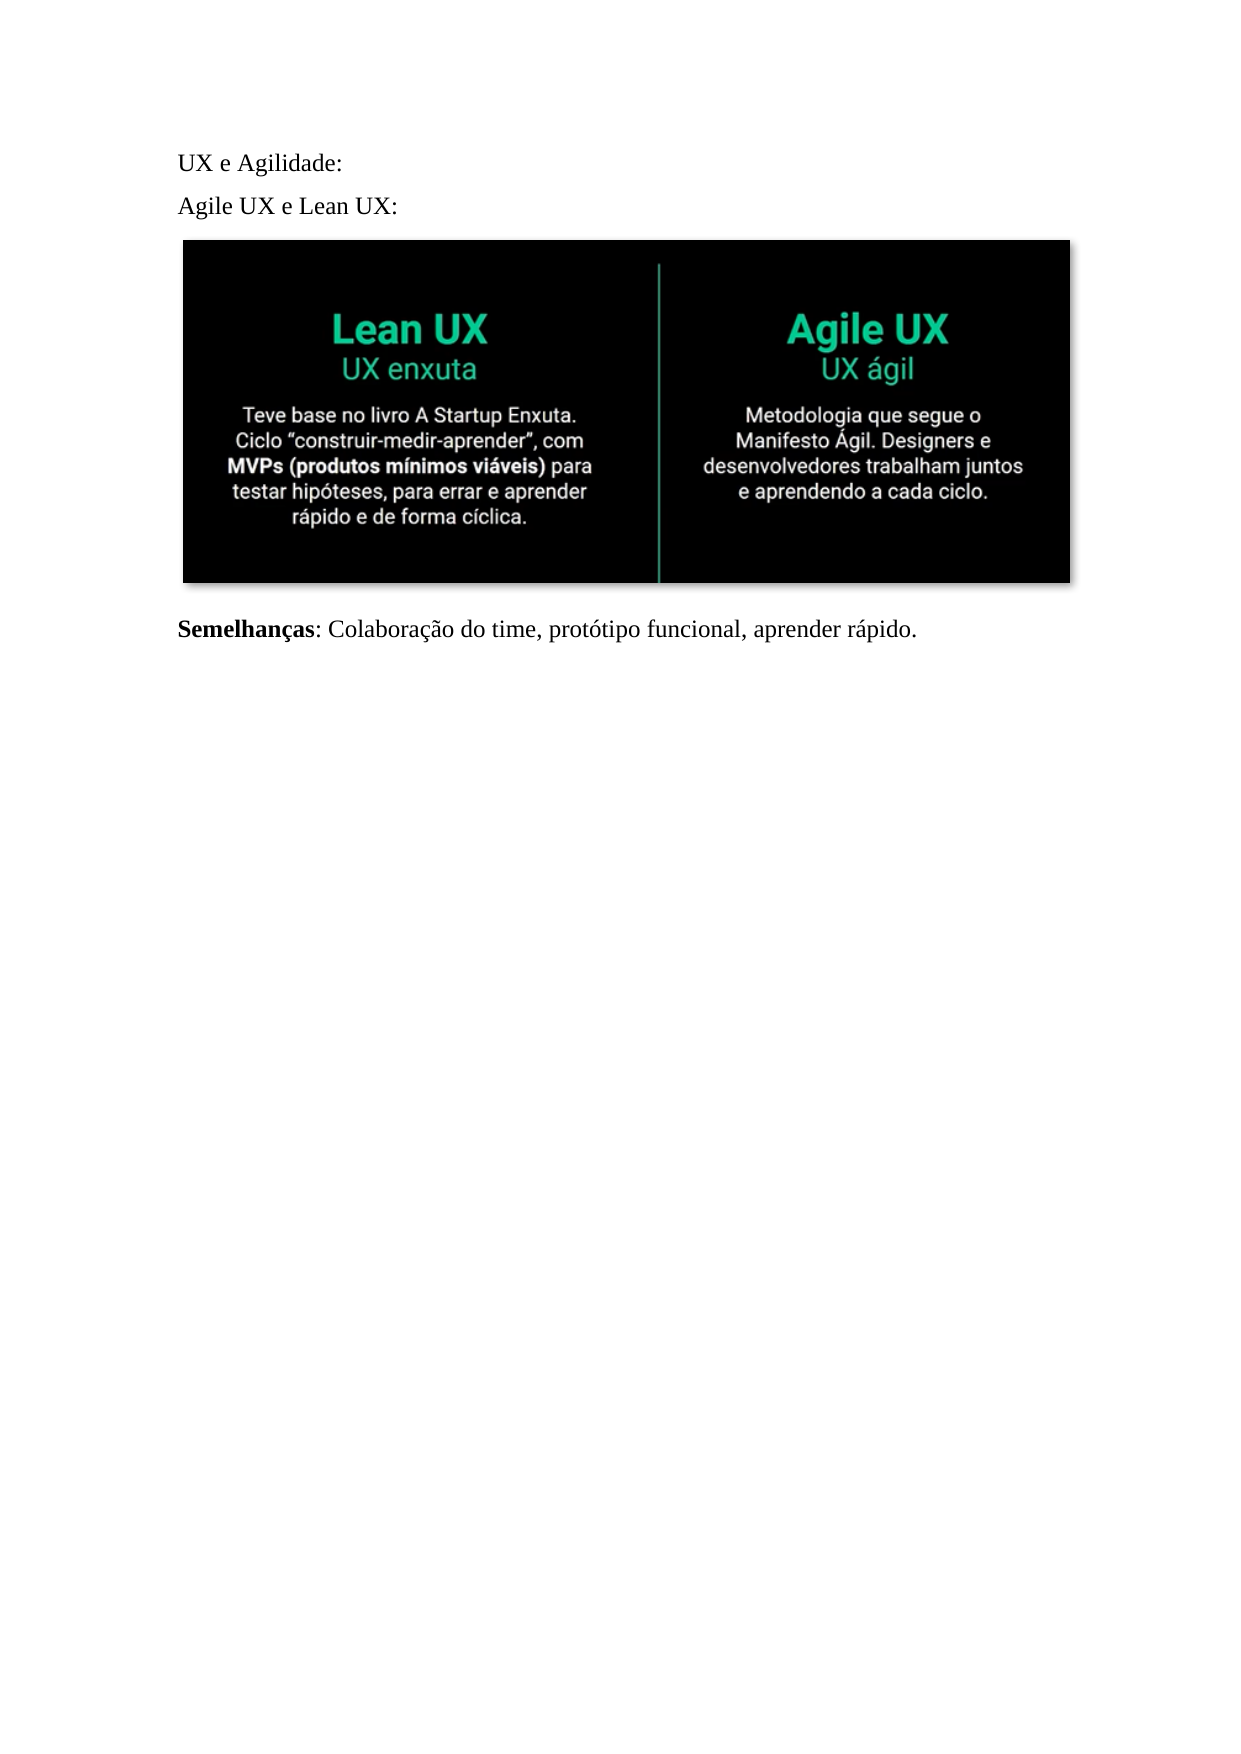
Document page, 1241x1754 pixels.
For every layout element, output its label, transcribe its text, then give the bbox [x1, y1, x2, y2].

text Agile UX e Lean UX: [177, 191, 1063, 219]
picture [183, 240, 1070, 583]
text Semelhanças: Colaboração do time, protótipo funcional, aprender rápido. [177, 614, 1063, 643]
text UX e Agilidade: [177, 148, 1063, 176]
